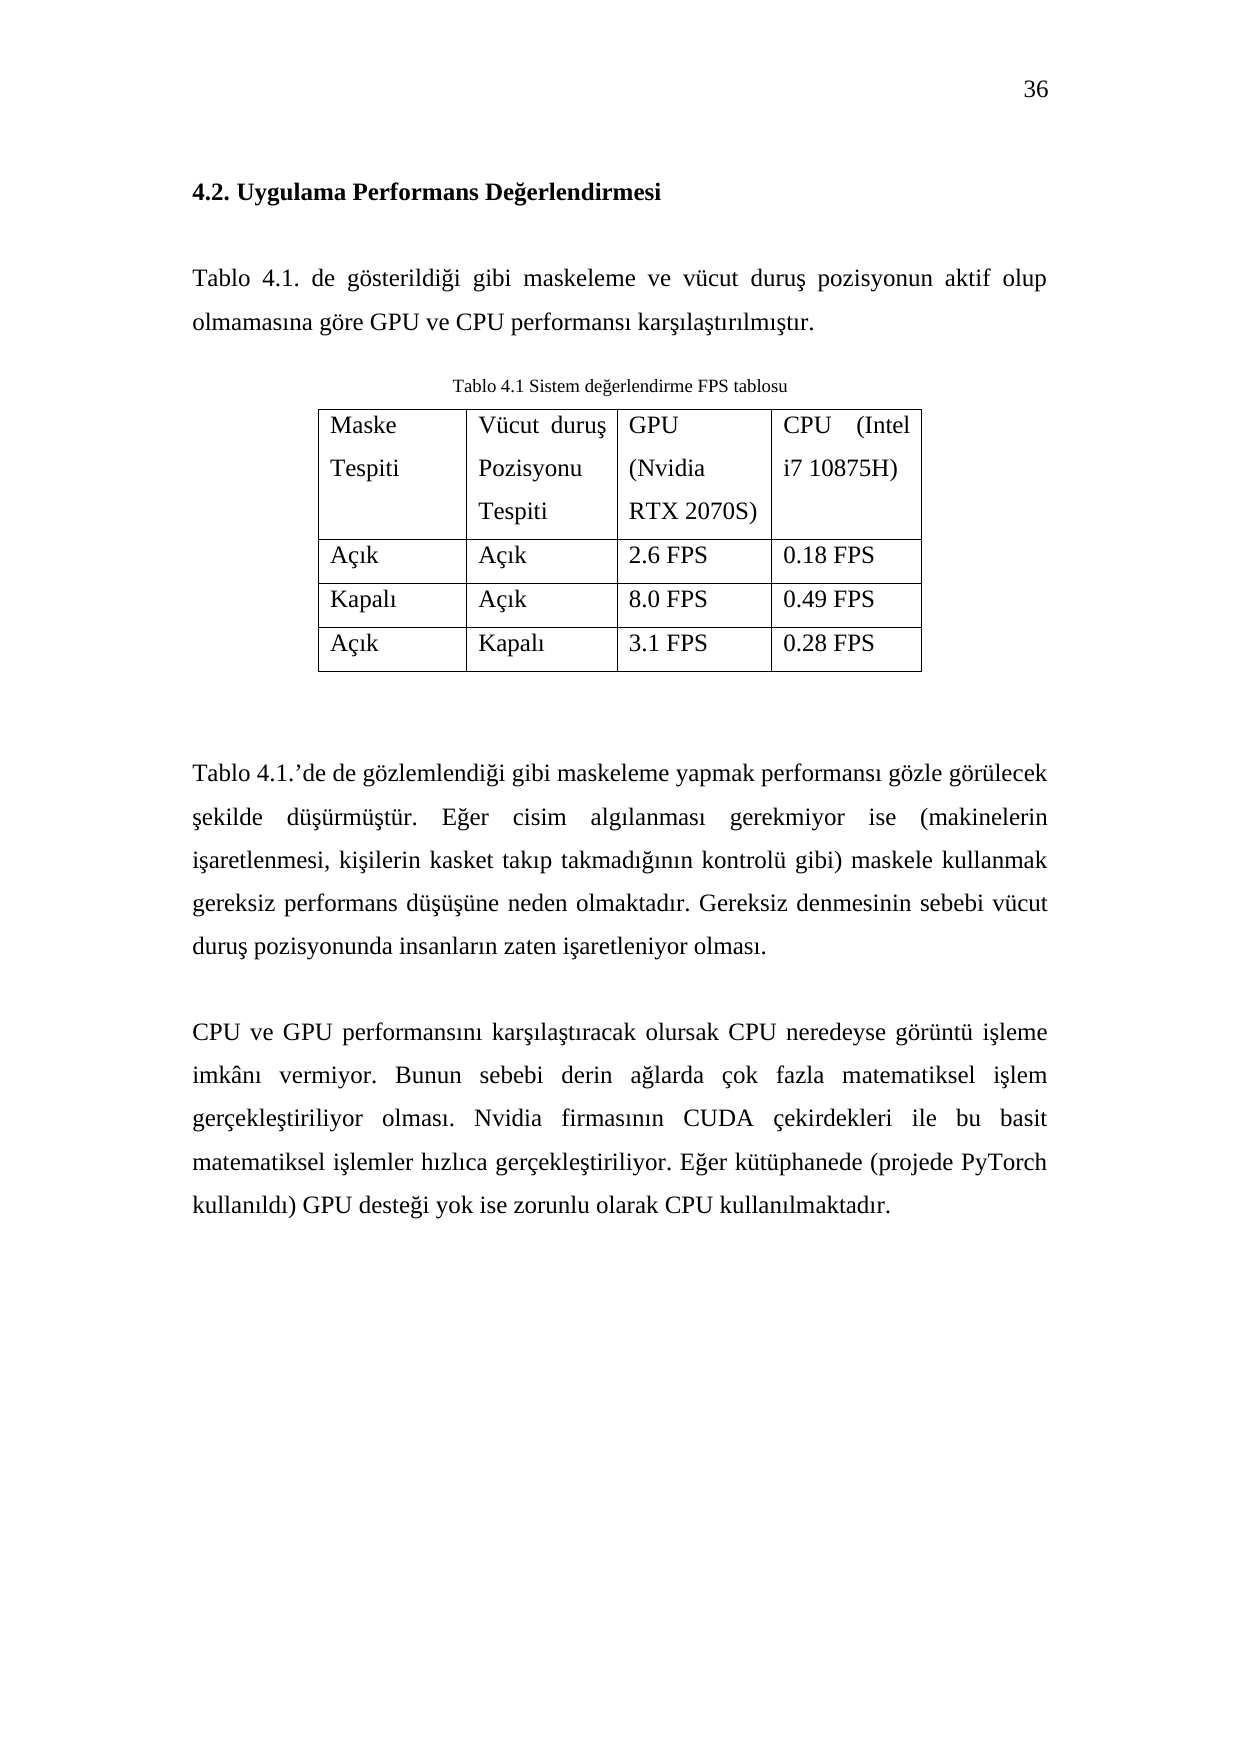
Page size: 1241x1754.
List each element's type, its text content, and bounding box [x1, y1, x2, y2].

table_header Maske Tespiti [319, 410, 466, 539]
table_cell Açık [319, 628, 466, 671]
table_cell Kapalı [467, 628, 617, 671]
text Tablo 4.1 Sistem değerlendirme FPS tablosu [192, 375, 1048, 396]
text Tablo 4.1.’de de gözlemlendiği gibi maskeleme yapmak performansı gözle görülecek şekilde düşürmüştür. Eğer cisim algılanması gerekmiyor ise (makinelerin işaretlenmesi, kişilerin kasket takıp takmadığının kontrolü gibi) maskele kullanmak gereksiz performans düşüşüne neden olmaktadır. Gereksiz denmesinin sebebi vücut duruş pozisyonunda insanların zaten işaretleniyor olması. [192, 758, 1048, 960]
table_cell 2.6 FPS [618, 540, 771, 583]
table_cell 0.28 FPS [772, 628, 921, 671]
table_cell 3.1 FPS [618, 628, 771, 671]
table_header CPU (Intel i7 10875H) [772, 410, 921, 539]
text Tablo 4.1. de gösterildiği gibi maskeleme ve vücut duruş pozisyonun aktif olup olmamasına göre GPU ve CPU performansı karşılaştırılmıştır. [192, 263, 1048, 335]
table_cell 8.0 FPS [618, 584, 771, 627]
text Uygulama Performans Değerlendirmesi [192, 177, 1048, 206]
table_cell Açık [467, 584, 617, 627]
table_cell Açık [319, 540, 466, 583]
table_header Vücut duruş Pozisyonu Tespiti [467, 410, 617, 539]
table_cell Açık [467, 540, 617, 583]
table_cell Kapalı [319, 584, 466, 627]
table_header GPU (Nvidia RTX 2070S) [618, 410, 771, 539]
table_cell 0.49 FPS [772, 584, 921, 627]
table_cell 0.18 FPS [772, 540, 921, 583]
text CPU ve GPU performansını karşılaştıracak olursak CPU neredeyse görüntü işleme imkânı vermiyor. Bunun sebebi derin ağlarda çok fazla matematiksel işlem gerçekleştiriliyor olması. Nvidia firmasının CUDA çekirdekleri ile bu basit matematiksel işlemler hızlıca gerçekleştiriliyor. Eğer kütüphanede (projede PyTorch kullanıldı) GPU desteği yok ise zorunlu olarak CPU kullanılmaktadır. [192, 1017, 1048, 1218]
